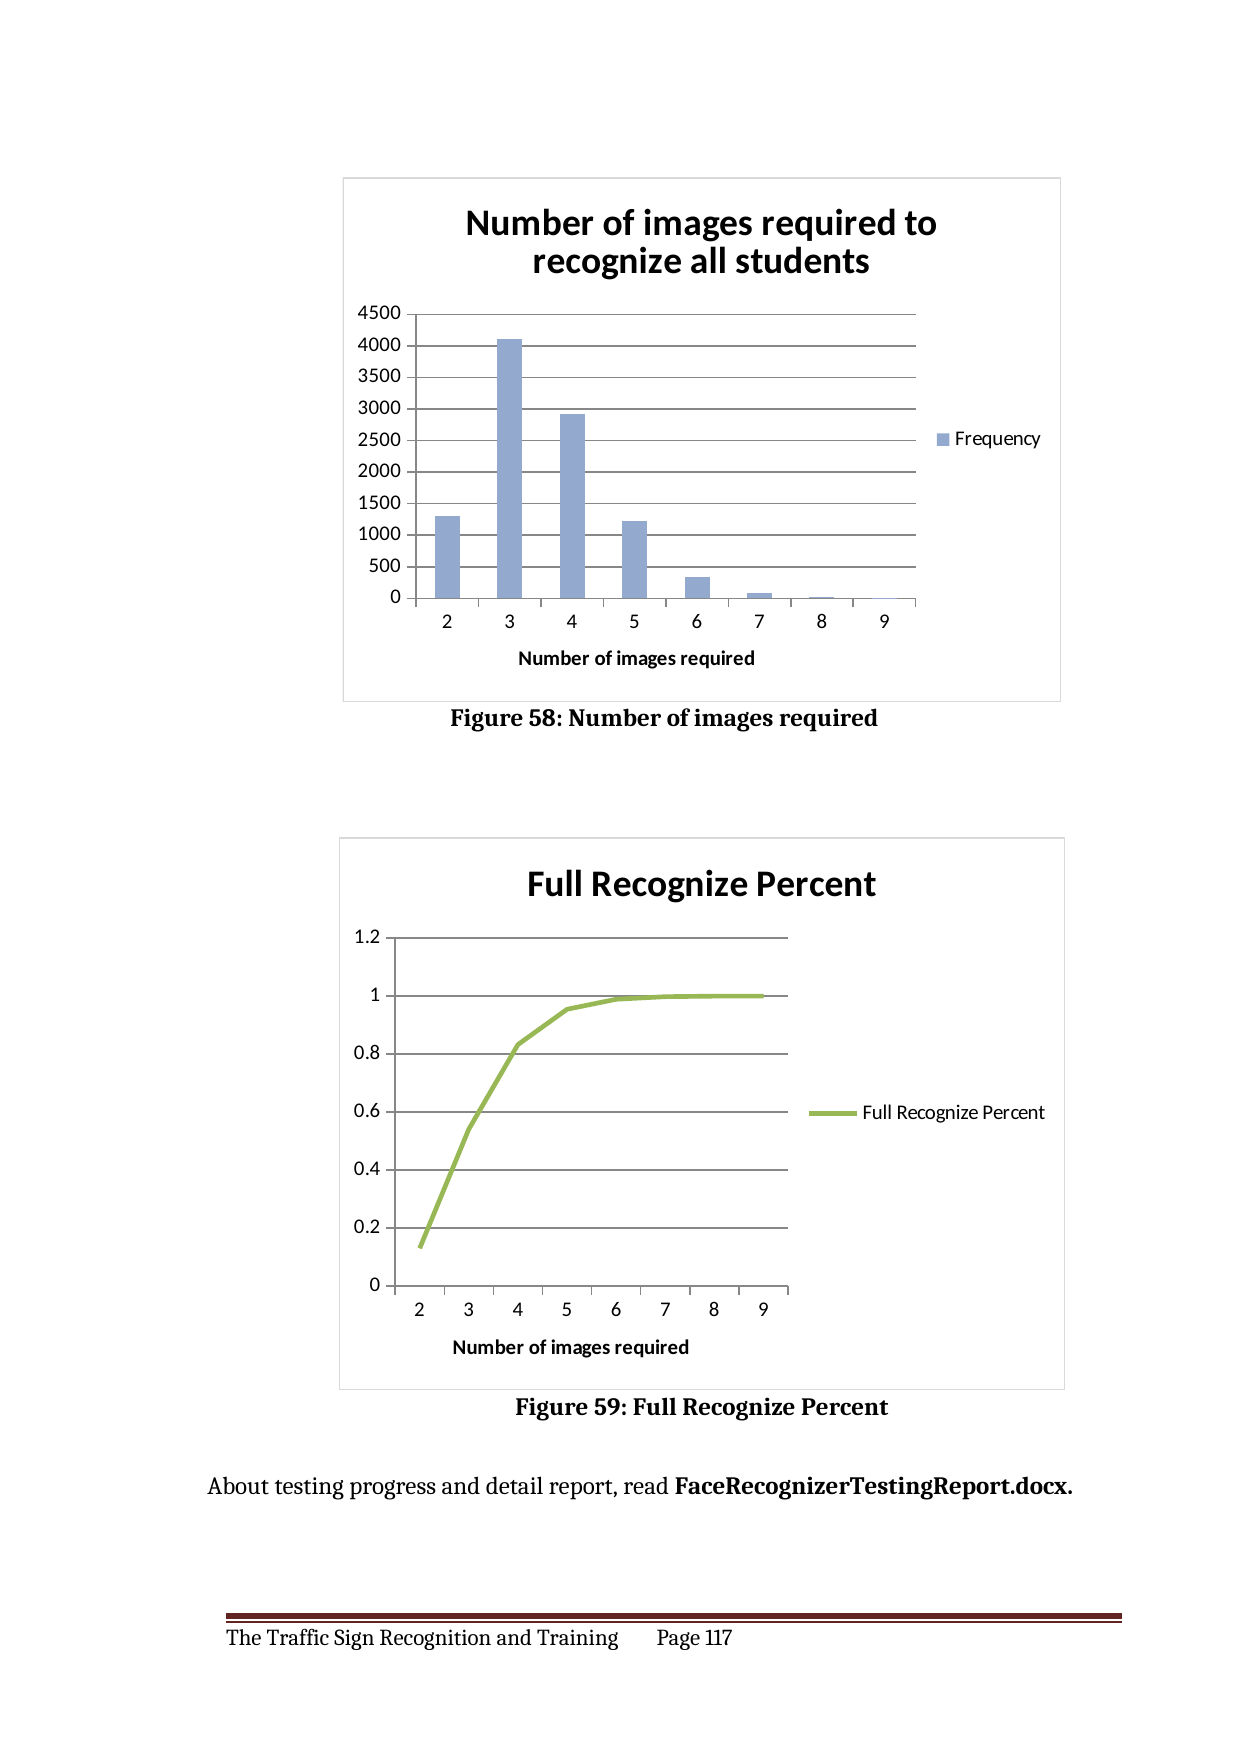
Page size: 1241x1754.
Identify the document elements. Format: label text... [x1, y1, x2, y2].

text Figure 58: Number of images required [207, 704, 1122, 733]
list Figure 59: Full Recognize Percent [282, 1393, 1122, 1422]
text About testing progress and detail report, read FaceRecognizerTestingReport.docx. [207, 1472, 1122, 1500]
